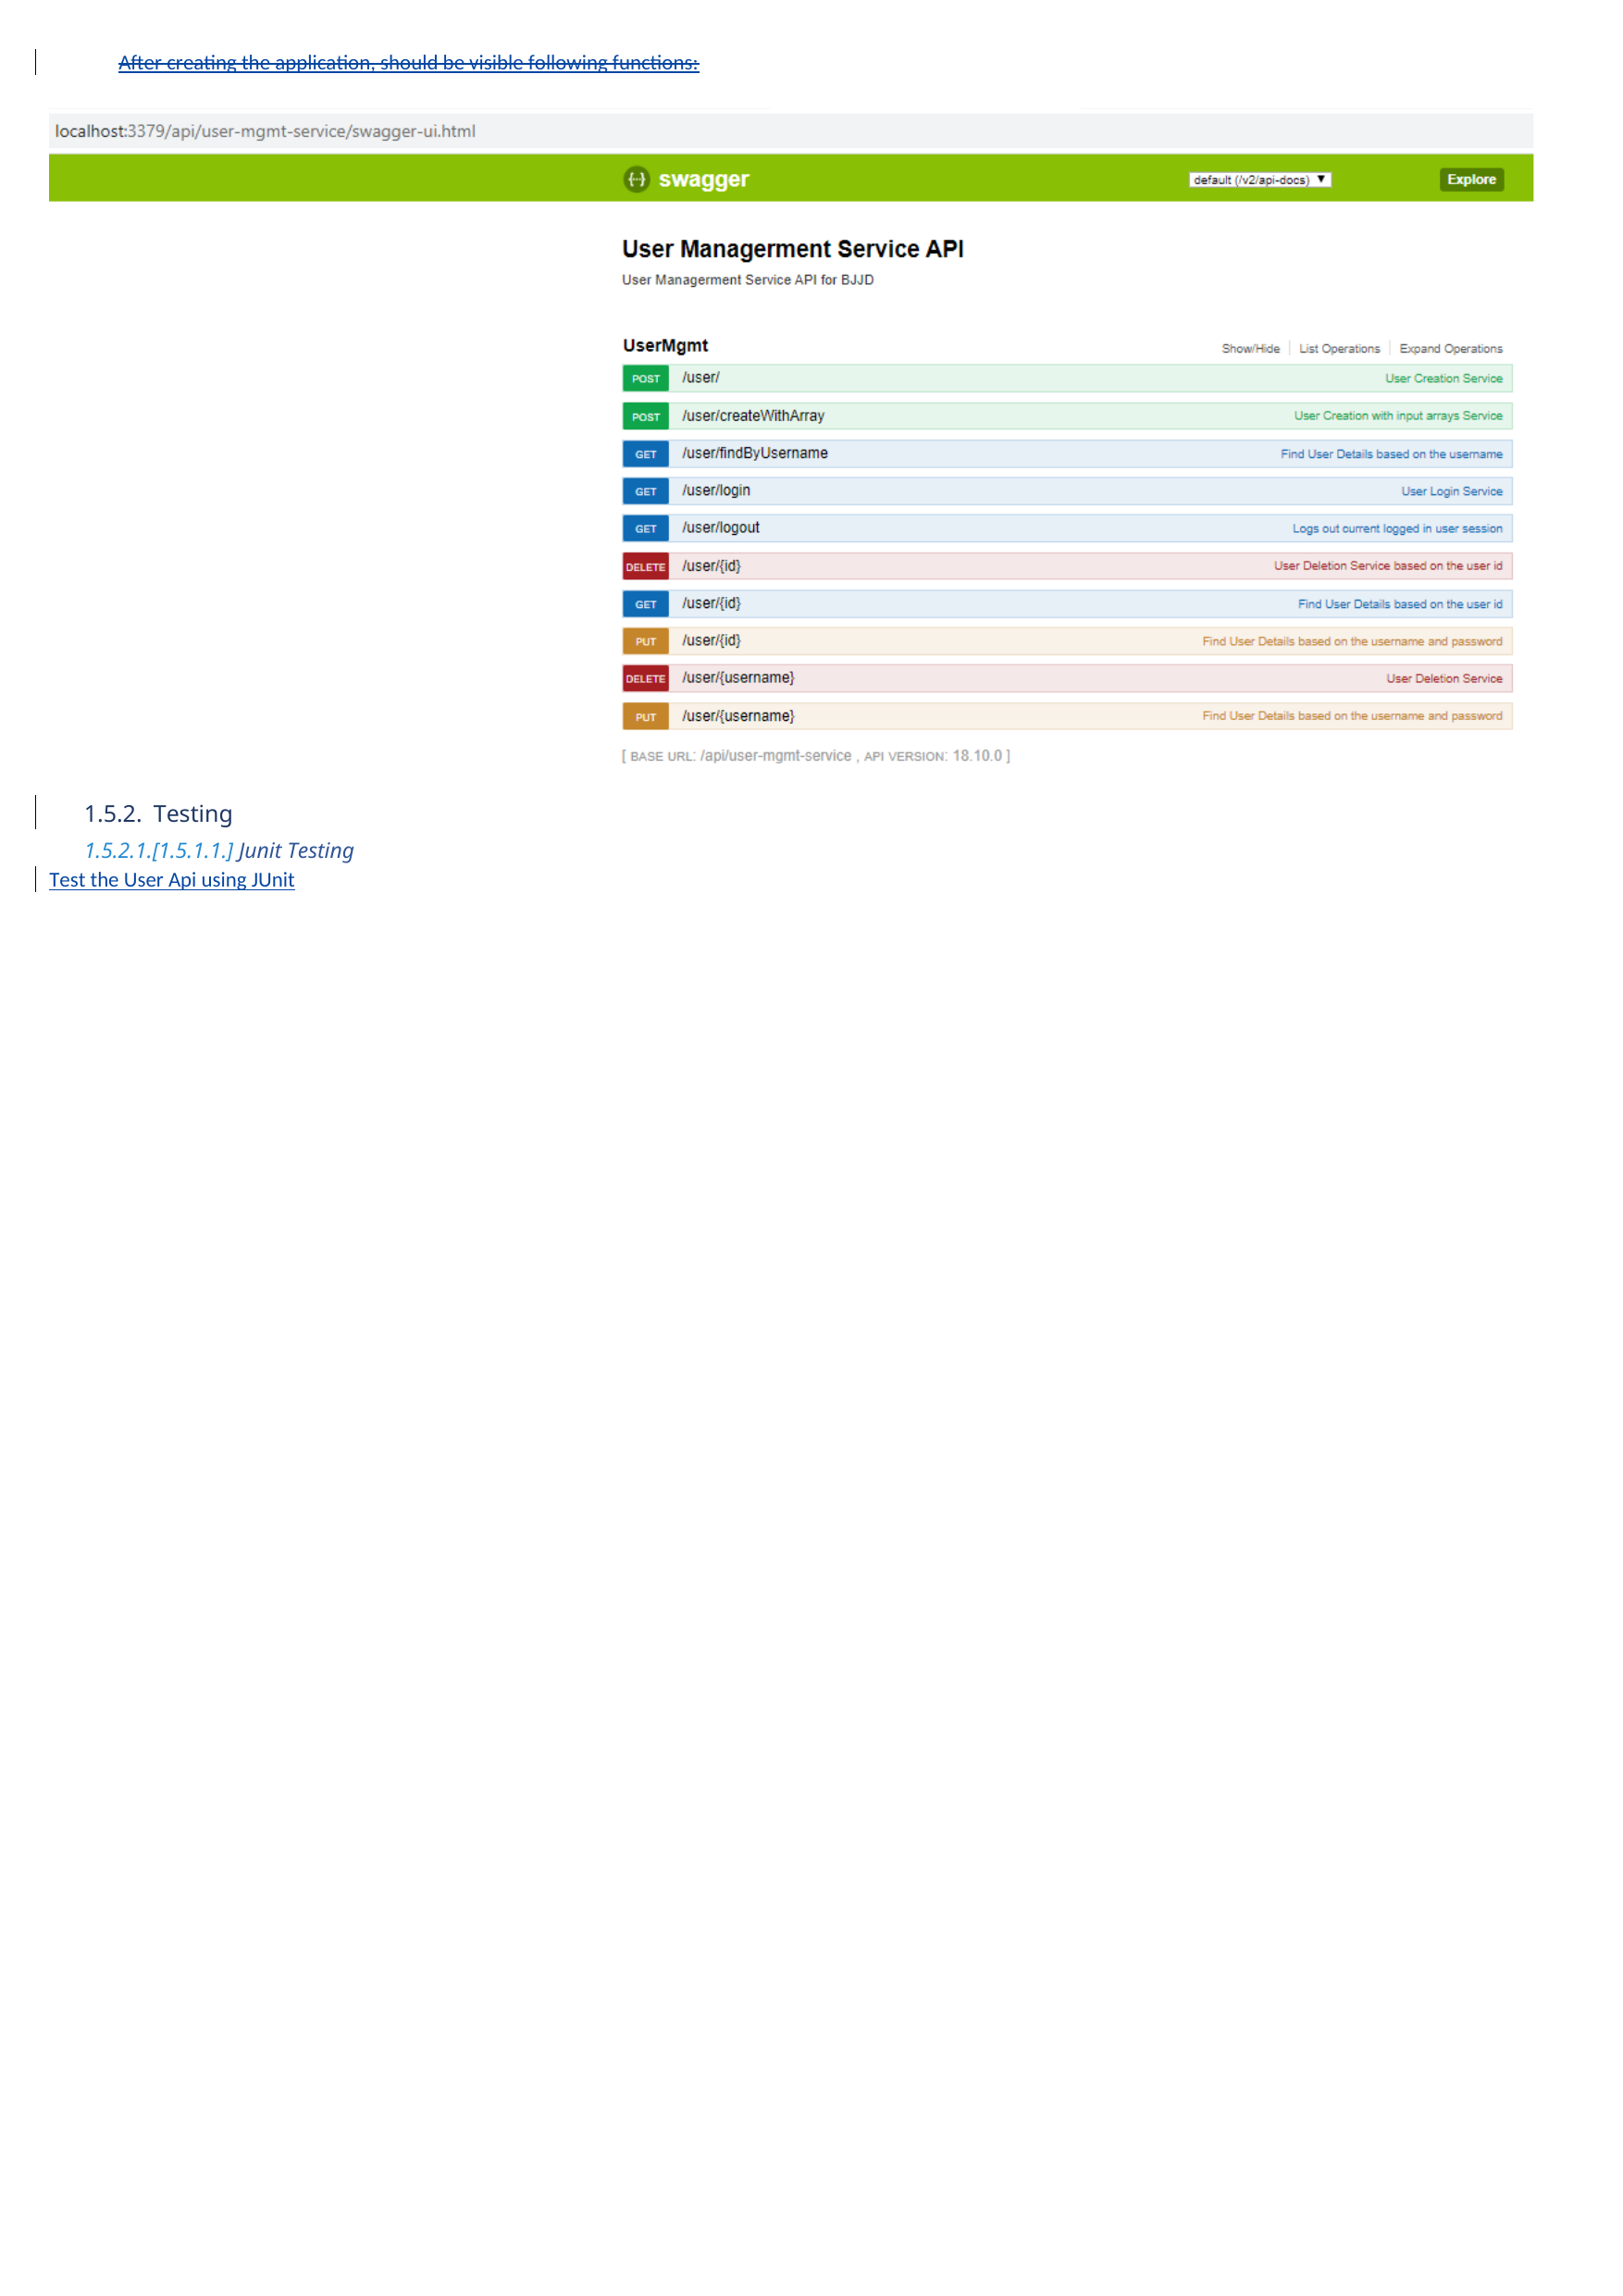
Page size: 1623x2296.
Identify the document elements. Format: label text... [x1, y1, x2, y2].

picture [49, 108, 1534, 778]
subtitle Junit Testing [84, 836, 1574, 864]
